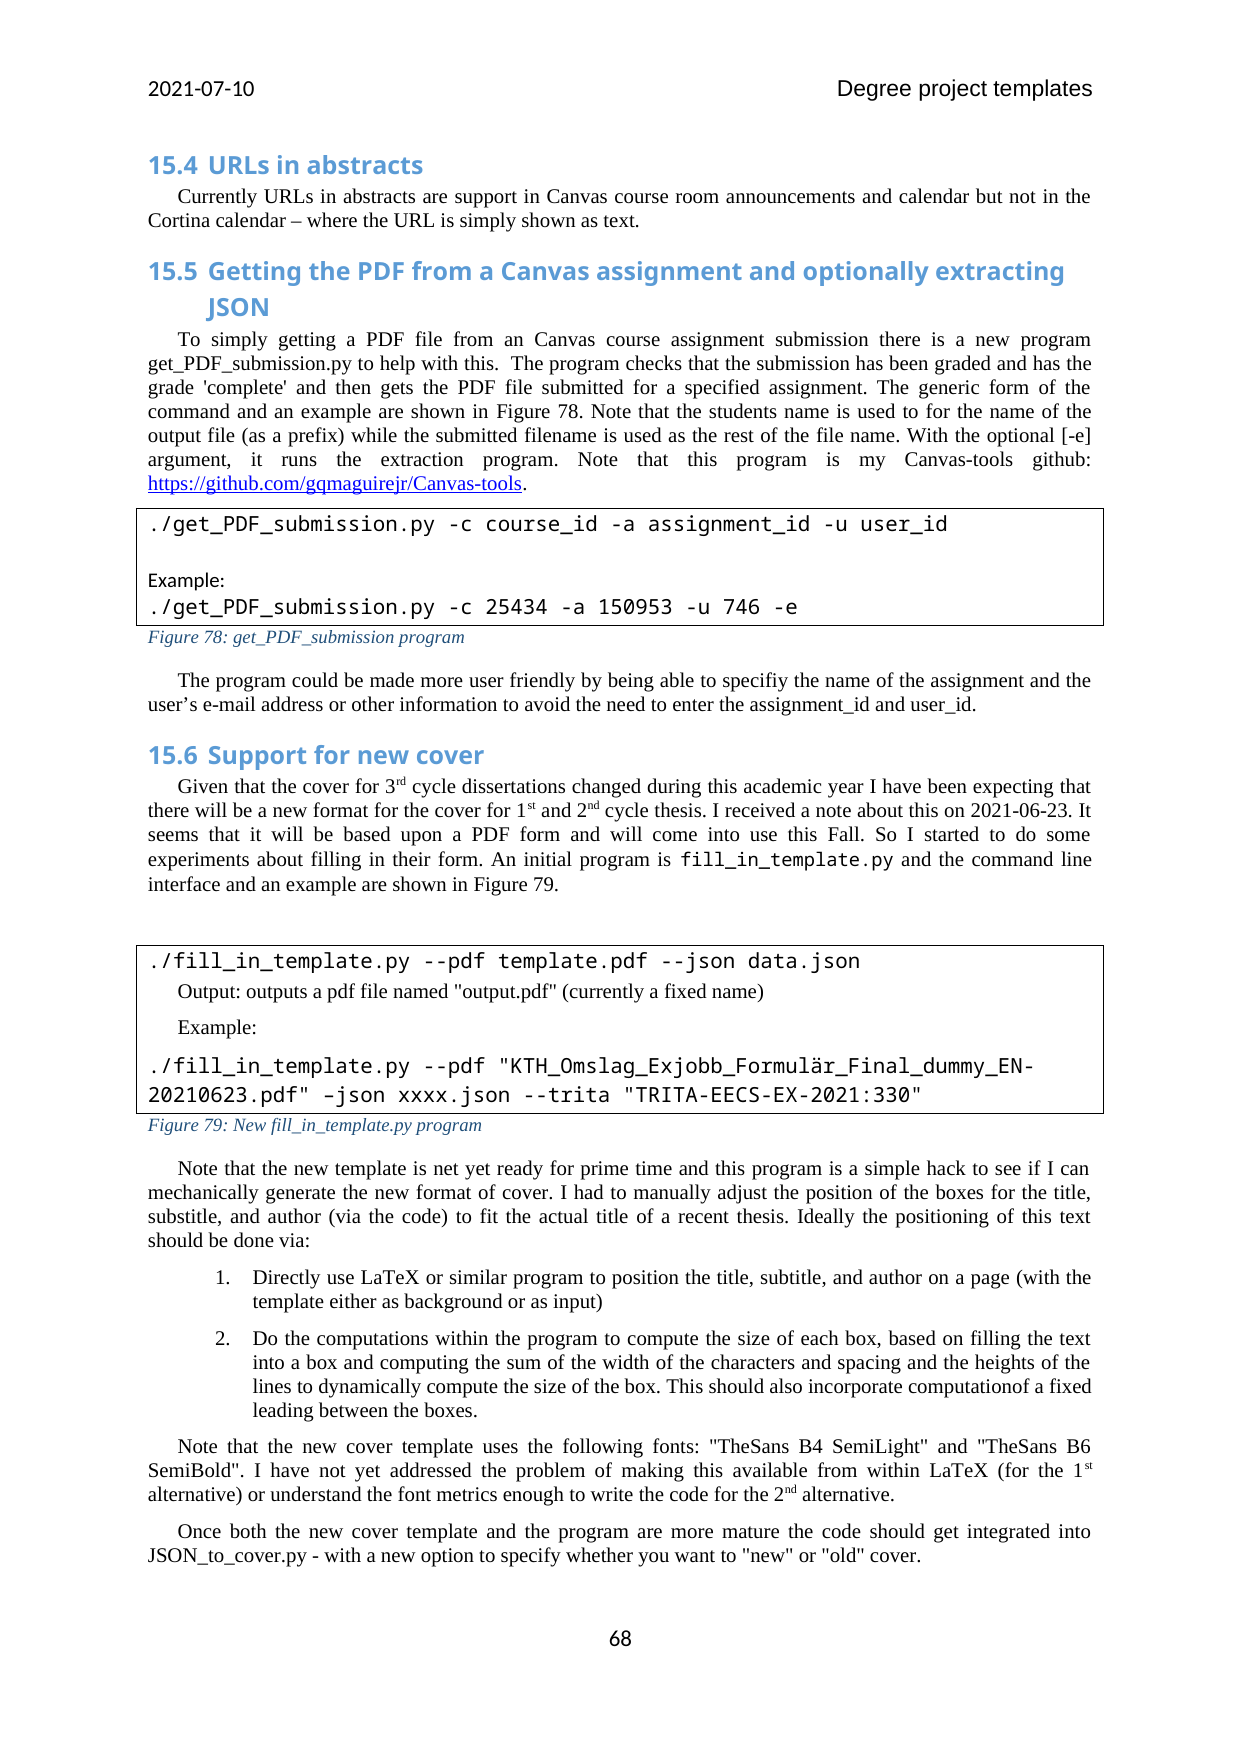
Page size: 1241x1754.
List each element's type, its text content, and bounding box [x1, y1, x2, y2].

text Note that the new template is net yet ready for prime time and this program is a simple hack to see if I can mechanically generate the new format of cover. I had to manually adjust the position of the boxes for the title, substitle, and author (via the code) to fit the actual title of a recent thesis. Ideally the positioning of this text should be done via: [148, 1156, 1093, 1252]
subtitle Support for new cover [148, 737, 1093, 771]
text Figure 78: get_PDF_submission program [148, 626, 1093, 647]
table_header ./get_PDF_submission.py -c course_id -a assignment_id -u user_id Example: ./get_PDF_submission.py -c 25434 -a 150953 -u 746 -e [137, 509, 1103, 625]
text To simply getting a PDF file from an Canvas course assignment submission there is a new program get_PDF_submission.py to help with this. The program checks that the submission has been graded and has the grade 'complete' and then gets the PDF file submitted for a specified assignment. The generic form of the command and an example are shown in Figure 78. Note that the students name is used to for the name of the output file (as a prefix) while the submitted filename is used as the rest of the file name. With the optional [-e] argument, it runs the extraction program. Note that this program is my Canvas-tools github: https://github.com/gqmaguirejr/Canvas-tools. [148, 327, 1093, 495]
table_header ./fill_in_template.py --pdf template.pdf --json data.json Output: outputs a pdf file named "output.pdf" (currently a fixed name) Example: ./fill_in_template.py --pdf "KTH_Omslag_Exjobb_Formulär_Final_dummy_EN-20210623.pdf" –json xxxx.json --trita "TRITA-EECS-EX-2021:330" [137, 946, 1103, 1113]
text Note that the new cover template uses the following fonts: "TheSans B4 SemiLight" and "TheSans B6 SemiBold". I have not yet addressed the problem of making this available from within LaTeX (for the 1st alternative) or understand the font metrics enough to write the code for the 2nd alternative. [148, 1434, 1093, 1506]
text Once both the new cover template and the program are more mature the code should get integrated into JSON_to_cover.py - with a new option to specify whether you want to "new" or "old" cover. [148, 1519, 1093, 1567]
subtitle URLs in abstracts [148, 148, 1093, 182]
list Directly use LaTeX or similar program to position the title, subtitle, and author on a page (with the template either as background or as input) [215, 1265, 1093, 1313]
text The program could be made more user friendly by being able to specifiy the name of the assignment and the user’s e-mail address or other information to avoid the need to enter the assignment_id and user_id. [148, 668, 1093, 716]
subtitle Getting the PDF from a Canvas assignment and optionally extracting JSON [148, 253, 1093, 324]
text Currently URLs in abstracts are support in Canvas course room announcements and calendar but not in the Cortina calendar – where the URL is simply shown as text. [148, 184, 1093, 232]
text Given that the cover for 3rd cycle dissertations changed during this academic year I have been expecting that there will be a new format for the cover for 1st and 2nd cycle thesis. I received a note about this on 2021-06-23. It seems that it will be based upon a PDF form and will come into use this Fall. So I started to do some experiments about filling in their form. An initial program is fill_in_template.py and the command line interface and an example are shown in Figure 79. [148, 774, 1093, 896]
text Figure 79: New fill_in_template.py program [148, 1114, 1093, 1135]
list Do the computations within the program to compute the size of each box, based on filling the text into a box and computing the sum of the width of the characters and spacing and the heights of the lines to dynamically compute the size of the box. This should also incorporate computationof a fixed leading between the boxes. [215, 1326, 1093, 1422]
